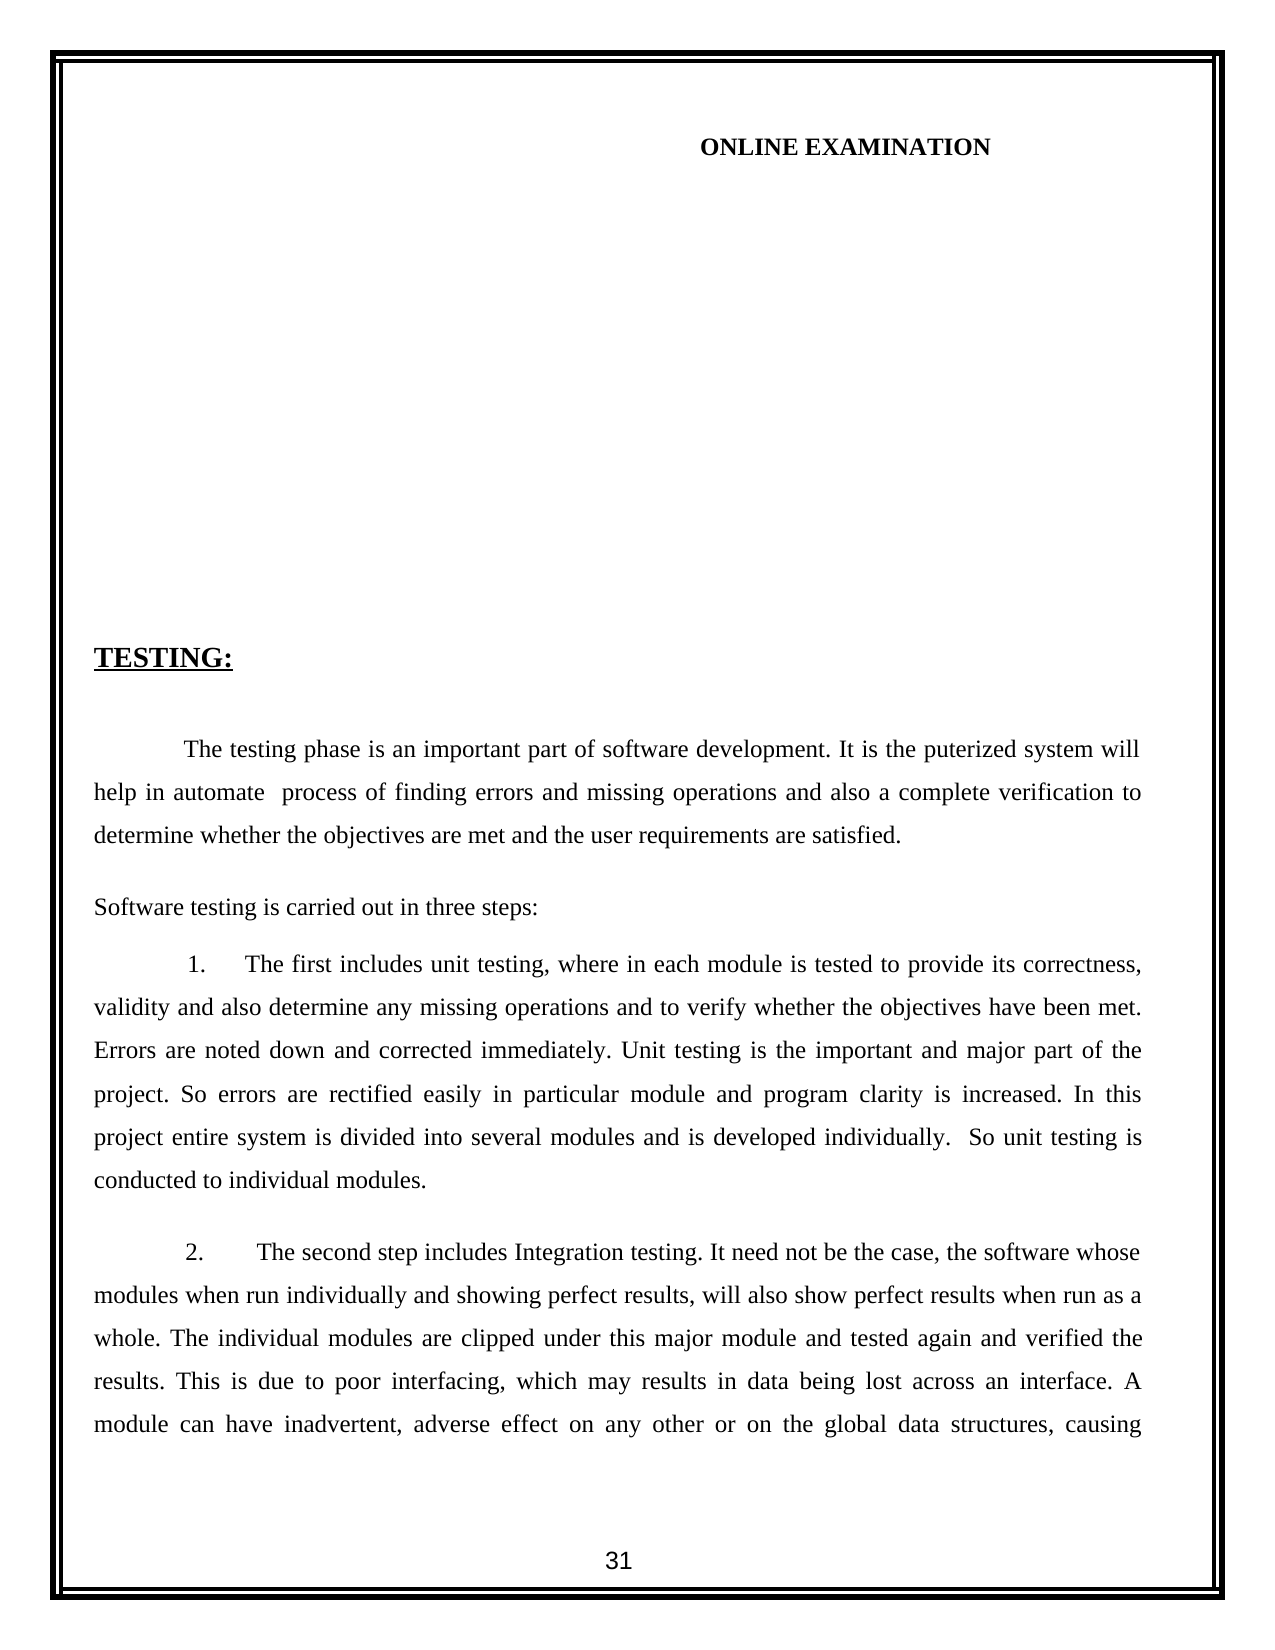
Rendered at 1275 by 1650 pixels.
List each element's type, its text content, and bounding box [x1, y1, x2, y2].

text 1. The first includes unit testing, where in each module is tested to provide its correctness, validity and also determine any missing operations and to verify whether the objectives have been met. Errors are noted down and corrected immediately. Unit testing is the important and major part of the project. So errors are rectified easily in particular module and program clarity is increased. In this project entire system is divided into several modules and is developed individually. So unit testing is conducted to individual modules. [94, 949, 1144, 1194]
text Software testing is carried out in three steps: [94, 892, 1069, 921]
text The testing phase is an important part of software development. It is the puterized system will help in automate process of finding errors and missing operations and also a complete verification to determine whether the objectives are met and the user requirements are satisfied. [94, 734, 1144, 849]
text TESTING: [94, 640, 1144, 674]
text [94, 1237, 1144, 1438]
